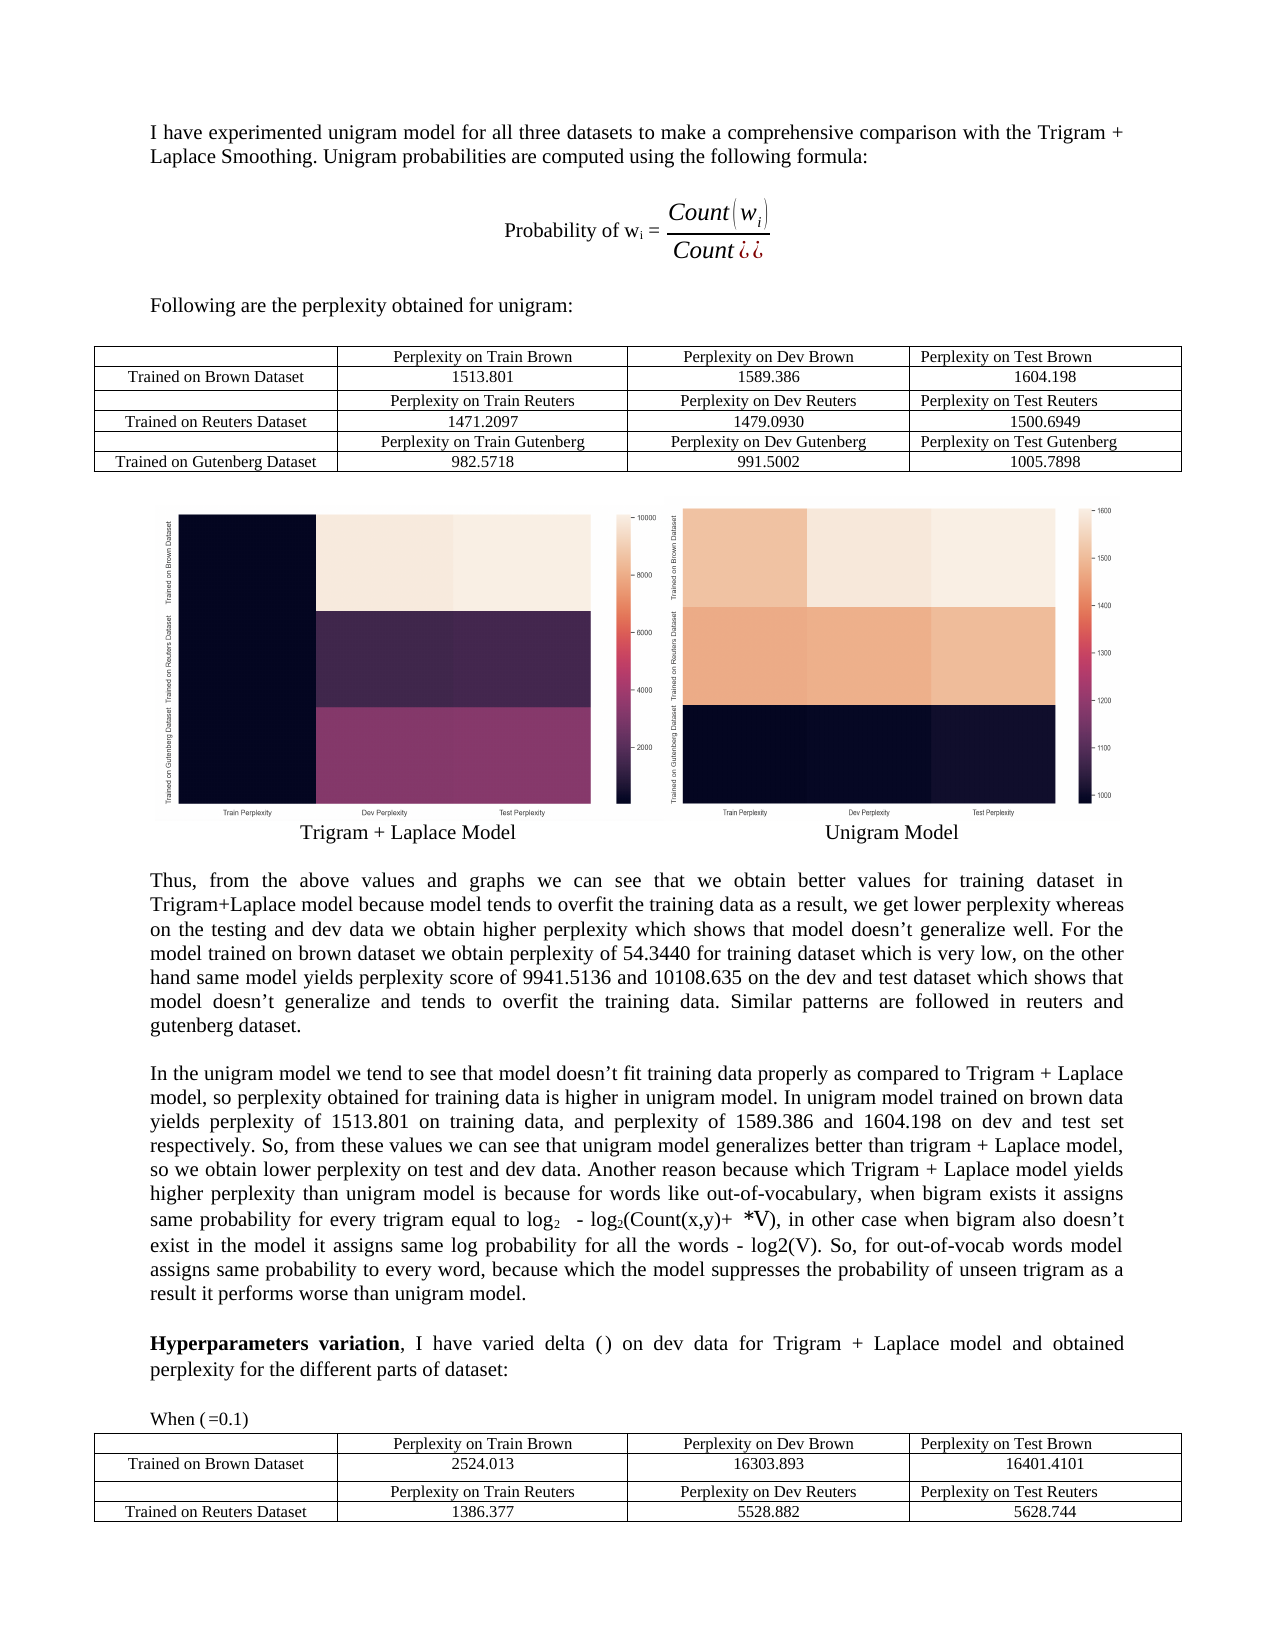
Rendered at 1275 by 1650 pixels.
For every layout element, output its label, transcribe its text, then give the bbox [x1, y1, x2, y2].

table_cell Trained on Brown Dataset [95, 367, 337, 390]
table_cell [95, 1482, 337, 1501]
table_cell 1500.6949 [910, 411, 1181, 431]
table_cell 5528.882 [628, 1502, 909, 1521]
text Hyperparameters variation, I have varied delta () on dev data for Trigram + Laplace model and obtained perplexity for the different parts of dataset: [150, 1329, 1125, 1381]
table_cell [95, 391, 337, 410]
table_cell Trained on Gutenberg Dataset [95, 452, 337, 471]
table_header Perplexity on Train Brown [338, 1434, 627, 1453]
table_cell 2524.013 [338, 1454, 627, 1481]
text Thus, from the above values and graphs we can see that we obtain better values for training dataset in Trigram+Laplace model because model tends to overfit the training data as a result, we get lower perplexity whereas on the testing and dev data we obtain higher perplexity which shows that model doesn’t generalize well. For the model trained on brown dataset we obtain perplexity of 54.3440 for training dataset which is very low, on the other hand same model yields perplexity score of 9941.5136 and 10108.635 on the dev and test dataset which shows that model doesn’t generalize and tends to overfit the training data. Similar patterns are followed in reuters and gutenberg dataset. [150, 868, 1125, 1037]
table_cell Perplexity on Dev Reuters [628, 1482, 909, 1501]
table_header [95, 1434, 337, 1453]
table_cell Perplexity on Train Gutenberg [338, 432, 627, 451]
table_cell 16401.4101 [910, 1454, 1181, 1481]
text I have experimented unigram model for all three datasets to make a comprehensive comparison with the Trigram + Laplace Smoothing. Unigram probabilities are computed using the following formula: [150, 120, 1125, 168]
table_cell Perplexity on Test Gutenberg [910, 432, 1181, 451]
table_cell 982.5718 [338, 452, 627, 471]
table_cell 1471.2097 [338, 411, 627, 431]
table_cell 1386.377 [338, 1502, 627, 1521]
table_cell 5628.744 [910, 1502, 1181, 1521]
table_header Perplexity on Train Brown [338, 347, 627, 366]
text Probability of wi = [150, 197, 1125, 263]
table_cell Trained on Reuters Dataset [95, 1502, 337, 1521]
table_cell Perplexity on Train Reuters [338, 1482, 627, 1501]
table_cell 16303.893 [628, 1454, 909, 1481]
picture [155, 496, 1120, 821]
table_cell 1005.7898 [910, 452, 1181, 471]
table_cell Perplexity on Test Reuters [910, 391, 1181, 410]
text Trigram + Laplace Model Unigram Model [225, 820, 1125, 844]
table_cell 1479.0930 [628, 411, 909, 431]
table_cell [95, 432, 337, 451]
table_cell Trained on Brown Dataset [95, 1454, 337, 1481]
table_cell Perplexity on Test Reuters [910, 1482, 1181, 1501]
table_header Perplexity on Dev Brown [628, 347, 909, 366]
table_cell 1589.386 [628, 367, 909, 390]
table_header Perplexity on Test Brown [910, 1434, 1181, 1453]
table_cell 991.5002 [628, 452, 909, 471]
table_cell Perplexity on Dev Gutenberg [628, 432, 909, 451]
table_cell Perplexity on Dev Reuters [628, 391, 909, 410]
table_cell 1604.198 [910, 367, 1181, 390]
table_header [95, 347, 337, 366]
text When (=0.1) [150, 1405, 1125, 1432]
table_cell 1513.801 [338, 367, 627, 390]
table_cell Trained on Reuters Dataset [95, 411, 337, 431]
table_cell Perplexity on Train Reuters [338, 391, 627, 410]
table_header Perplexity on Test Brown [910, 347, 1181, 366]
text In the unigram model we tend to see that model doesn’t fit training data properly as compared to Trigram + Laplace model, so perplexity obtained for training data is higher in unigram model. In unigram model trained on brown data yields perplexity of 1513.801 on training data, and perplexity of 1589.386 and 1604.198 on dev and test set respectively. So, from these values we can see that unigram model generalizes better than trigram + Laplace model, so we obtain lower perplexity on test and dev data. Another reason because which Trigram + Laplace model yields higher perplexity than unigram model is because for words like out-of-vocabulary, when bigram exists it assigns same probability for every trigram equal to log2 - log2(Count(x,y)+ *V), in other case when bigram also doesn’t exist in the model it assigns same log probability for all the words - log2(V). So, for out-of-vocab words model assigns same probability to every word, because which the model suppresses the probability of unseen trigram as a result it performs worse than unigram model. [150, 1061, 1125, 1305]
table_header Perplexity on Dev Brown [628, 1434, 909, 1453]
text Following are the perplexity obtained for unigram: [150, 292, 1125, 317]
